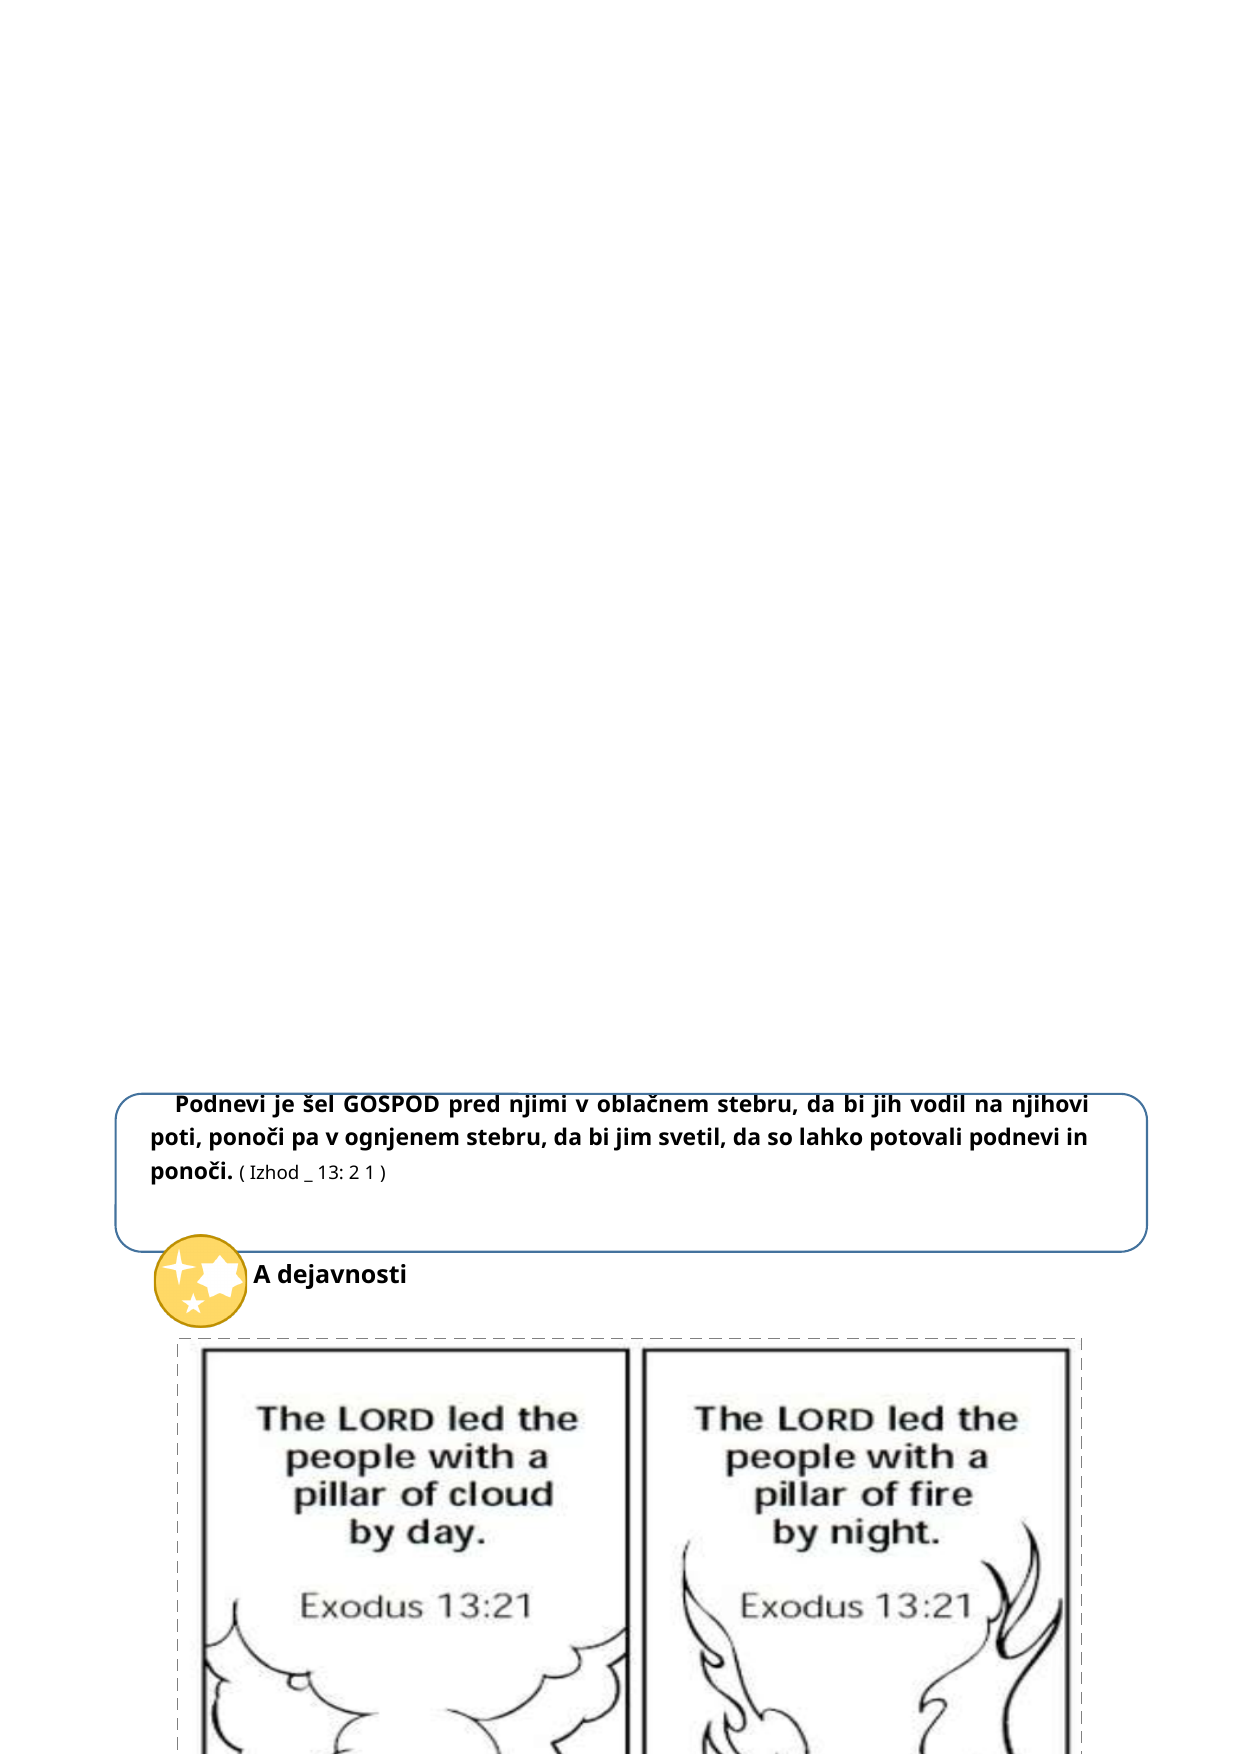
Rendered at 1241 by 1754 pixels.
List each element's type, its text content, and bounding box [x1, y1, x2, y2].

picture [179, 1340, 1082, 1754]
text Podnevi je šel GOSPOD pred njimi v oblačnem stebru, da bi jih vodil na njihovi poti, ponoči pa v ognjenem stebru, da bi jim svetil, da so lahko potovali podnevi in ponoči. ( Izhod _ 13: 2 1 ) [150, 1095, 1090, 1186]
picture [153, 1234, 248, 1328]
text A dejavnosti [248, 1256, 1090, 1290]
